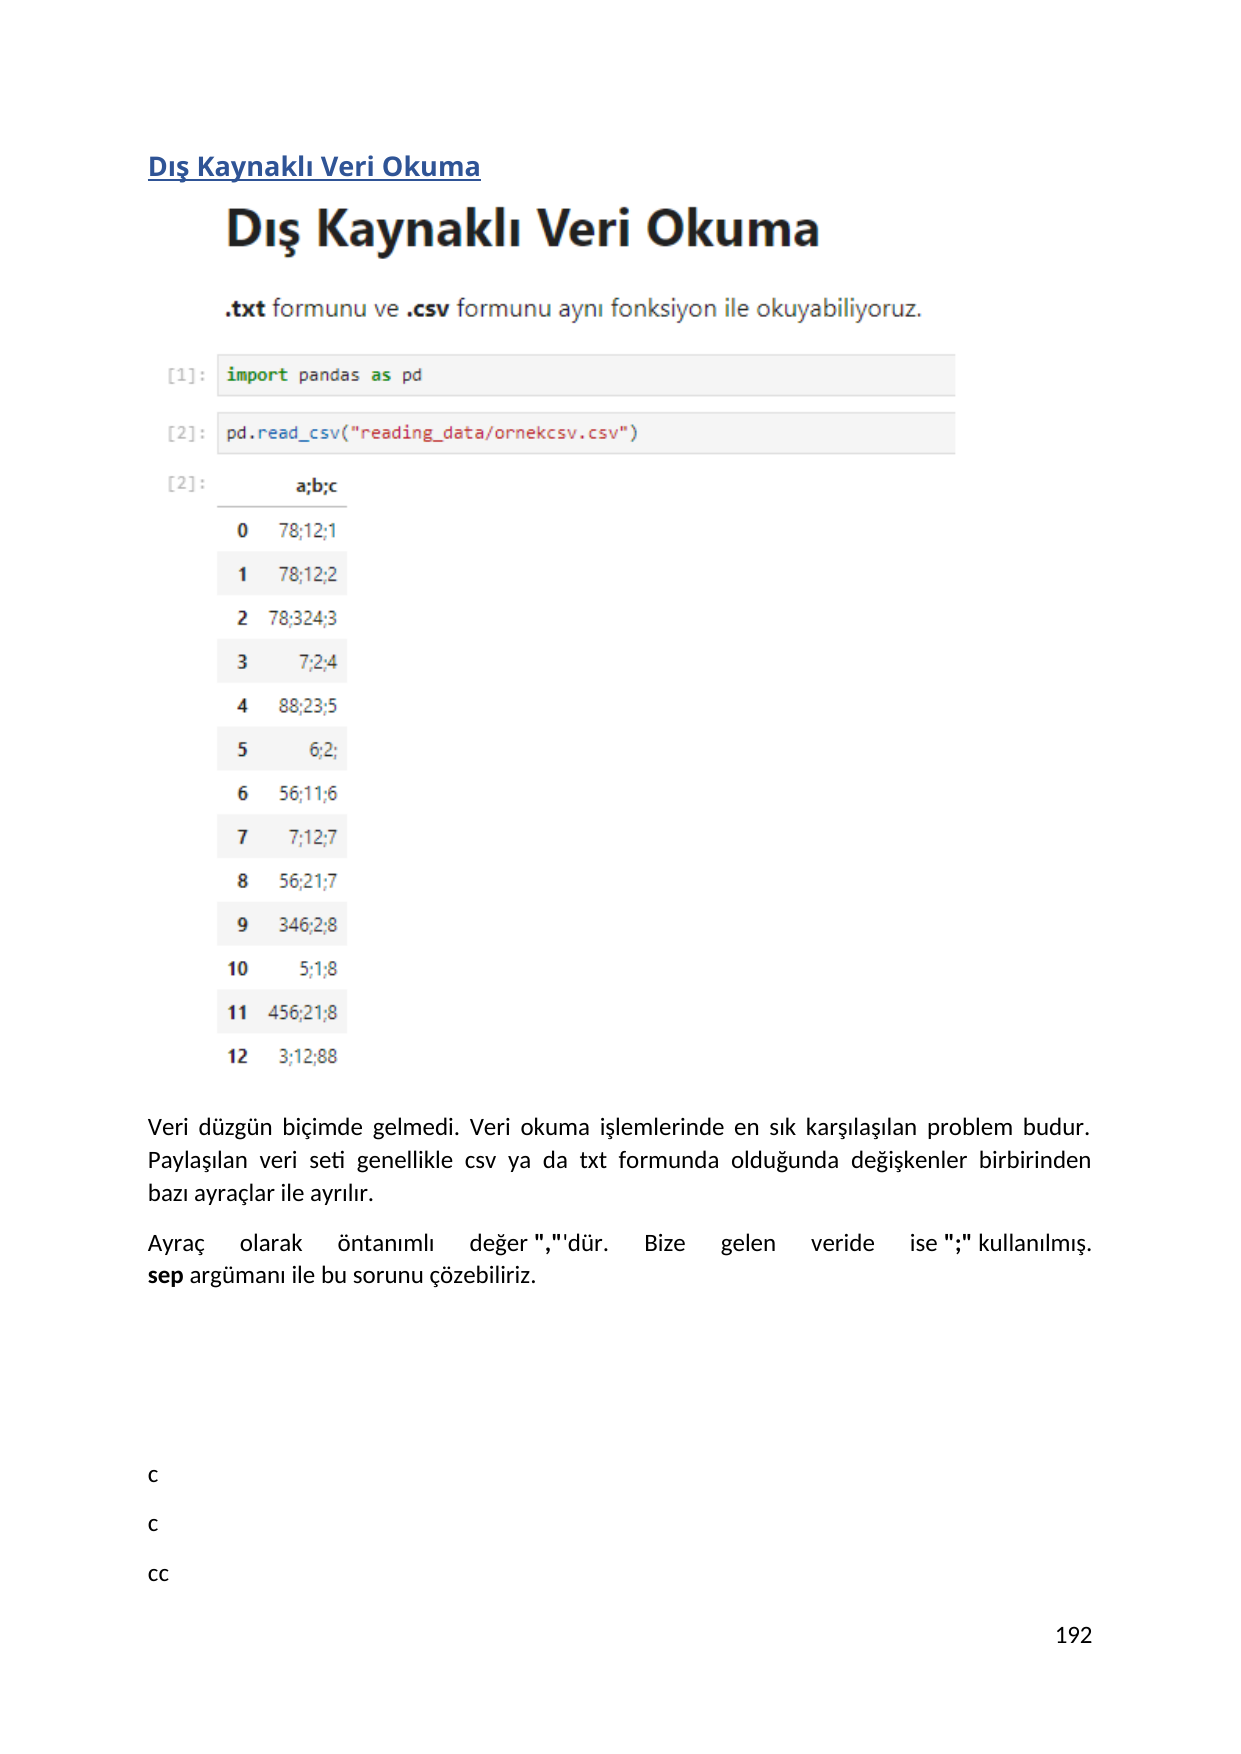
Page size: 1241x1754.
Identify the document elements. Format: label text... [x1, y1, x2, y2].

text c [148, 1507, 1092, 1538]
picture [147, 187, 956, 1093]
subtitle Dış Kaynaklı Veri Okuma [148, 148, 1092, 184]
text Veri düzgün biçimde gelmedi. Veri okuma işlemlerinde en sık karşılaşılan problem budur. Paylaşılan veri seti genellikle csv ya da txt formunda olduğunda değişkenler birbirinden bazı ayraçlar ile ayrılır. [148, 1111, 1092, 1208]
text c [148, 1458, 1092, 1488]
text cc [148, 1557, 1092, 1588]
text Ayraç olarak öntanımlı değer ","'dür. Bize gelen veride ise ";" kullanılmış. sep argümanı ile bu sorunu çözebiliriz. [148, 1227, 1092, 1290]
